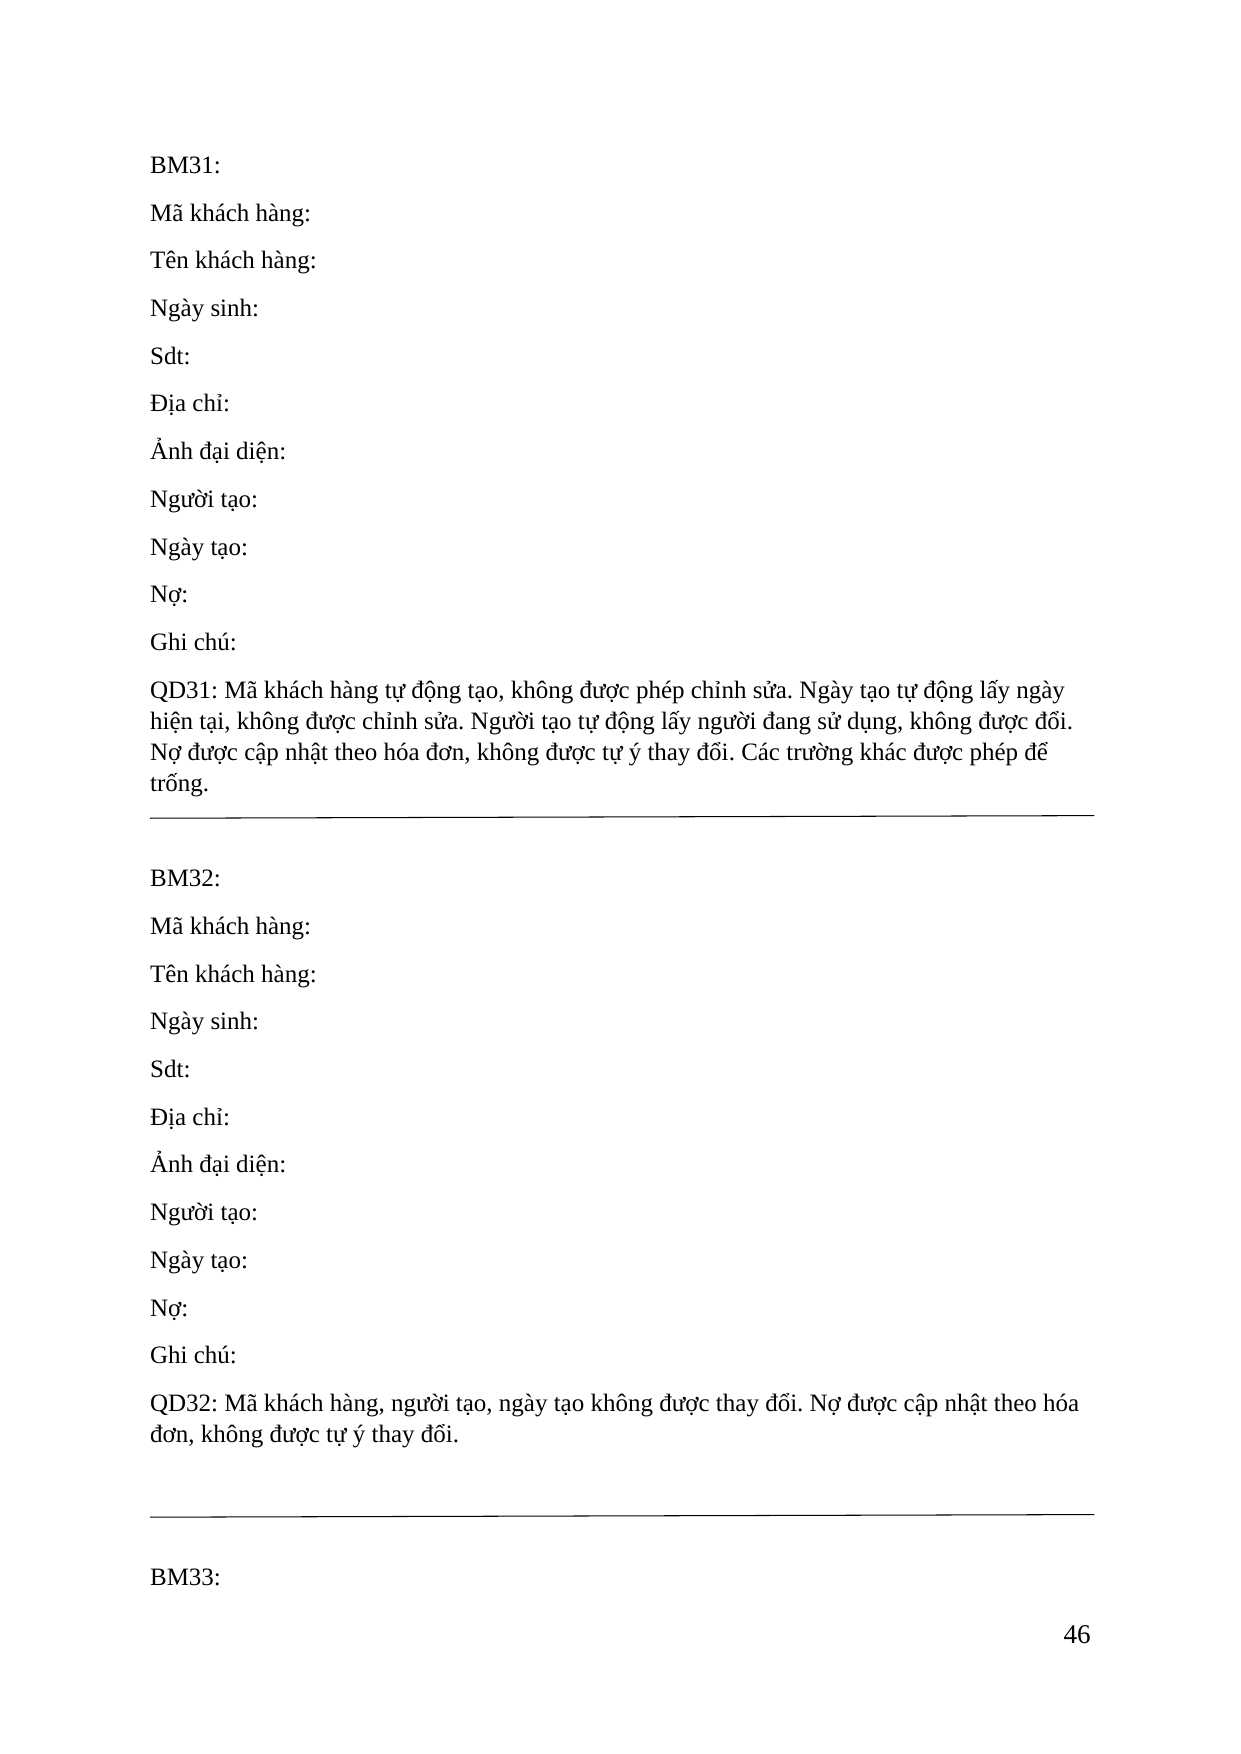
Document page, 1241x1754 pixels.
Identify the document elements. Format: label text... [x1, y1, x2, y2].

text Ảnh đại diện: [150, 1149, 1090, 1178]
text Ngày tạo: [150, 1245, 1090, 1274]
text Ngày sinh: [150, 293, 1090, 322]
text BM31: [150, 150, 1090, 179]
text Địa chỉ: [150, 388, 1090, 417]
text Mã khách hàng: [150, 198, 1090, 226]
text Ghi chú: [150, 1340, 1090, 1369]
text Người tạo: [150, 484, 1090, 513]
text BM33: [150, 1562, 1090, 1591]
text Sdt: [150, 341, 1090, 369]
text QD32: Mã khách hàng, người tạo, ngày tạo không được thay đổi. Nợ được cập nhật theo hóa đơn, không được tự ý thay đổi. [150, 1388, 1090, 1448]
text Người tạo: [150, 1197, 1090, 1226]
text Ngày tạo: [150, 532, 1090, 560]
text Ảnh đại diện: [150, 436, 1090, 465]
text Tên khách hàng: [150, 959, 1090, 987]
text Địa chỉ: [150, 1102, 1090, 1131]
text Ghi chú: [150, 627, 1090, 656]
text Ngày sinh: [150, 1006, 1090, 1035]
text Nợ: [150, 579, 1090, 608]
text Tên khách hàng: [150, 245, 1090, 274]
text Mã khách hàng: [150, 911, 1090, 940]
text BM32: [150, 863, 1090, 892]
text QD31: Mã khách hàng tự động tạo, không được phép chỉnh sửa. Ngày tạo tự động lấy ngày hiện tại, không được chỉnh sửa. Người tạo tự động lấy người đang sử dụng, không được đổi. Nợ được cập nhật theo hóa đơn, không được tự ý thay đổi. Các trường khác được phép để trống. [150, 675, 1090, 797]
text Sdt: [150, 1054, 1090, 1083]
text Nợ: [150, 1293, 1090, 1321]
